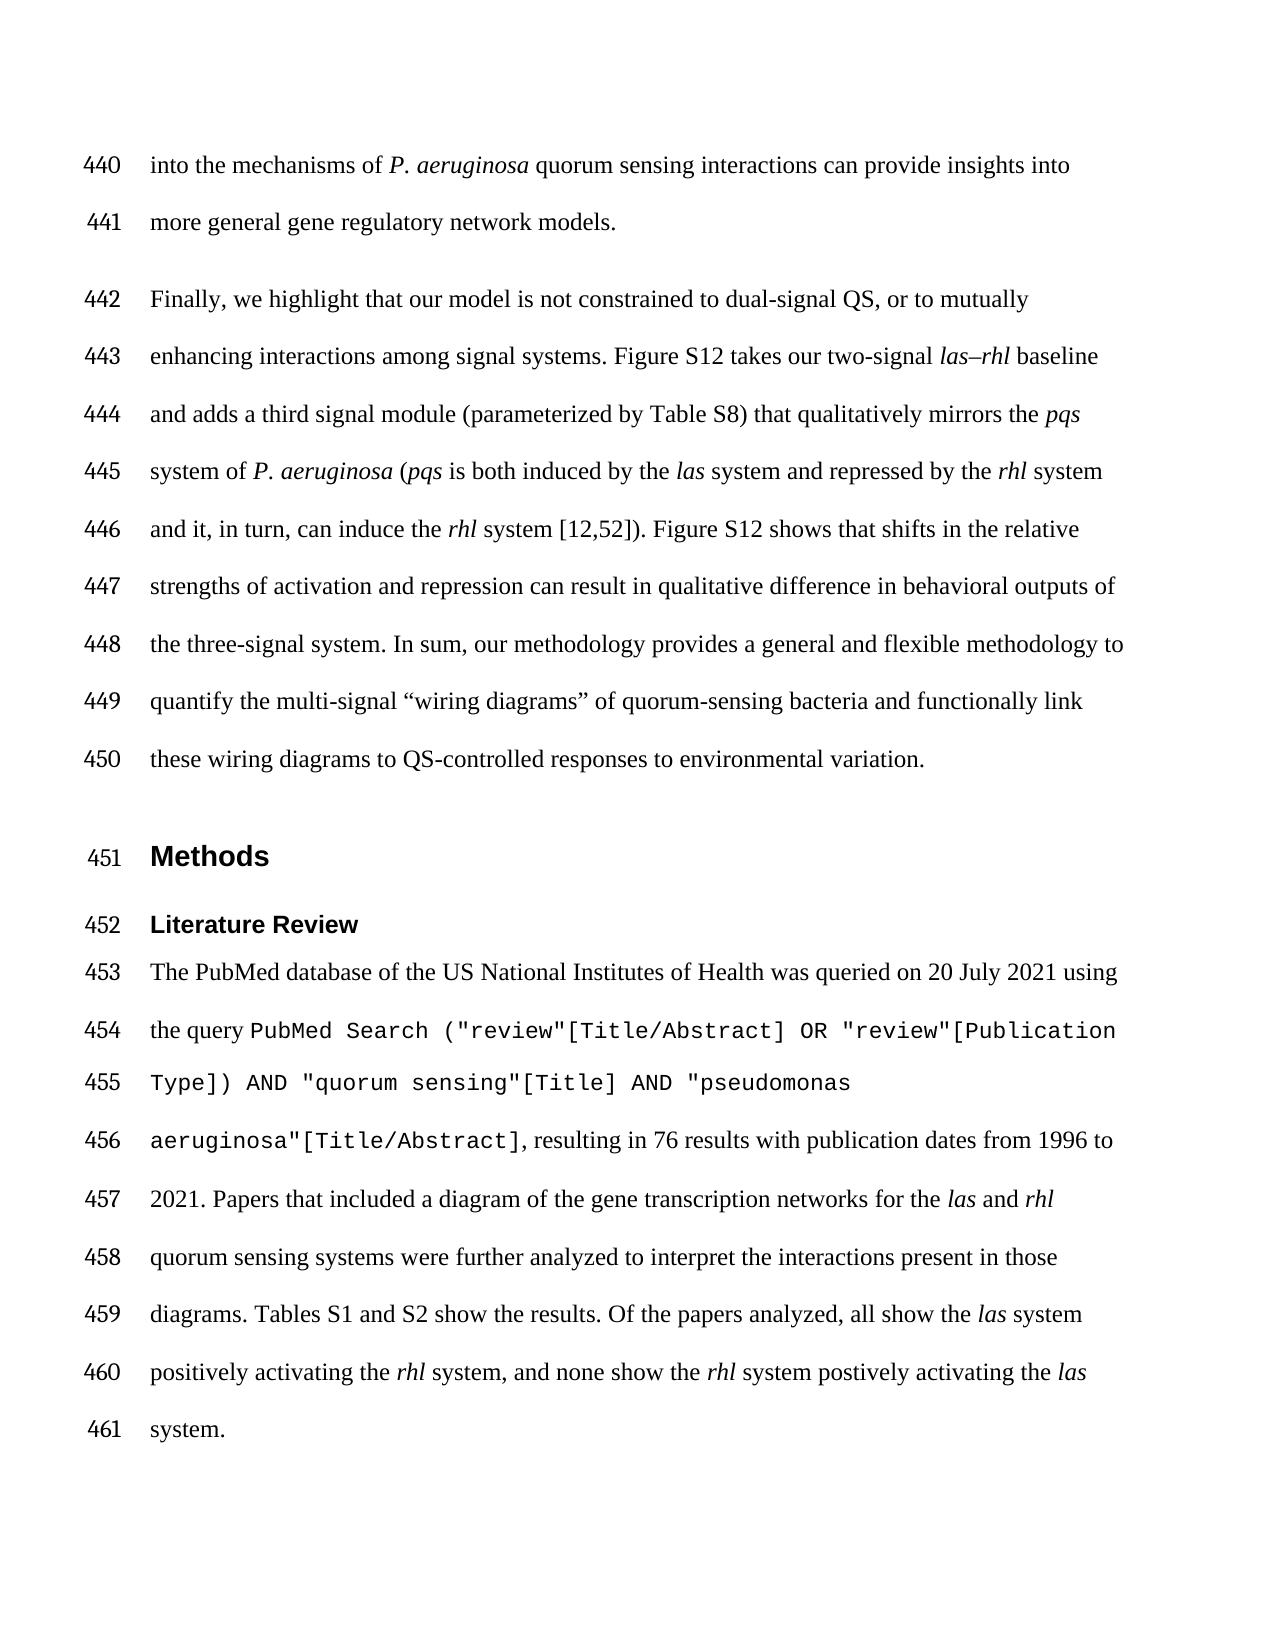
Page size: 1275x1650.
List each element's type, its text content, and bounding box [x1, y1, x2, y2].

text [150, 150, 1125, 236]
text The PubMed database of the US National Institutes of Health was queried on 20 July 2021 using the query PubMed Search ("review"[Title/Abstract] OR "review"[Publication Type]) AND "quorum sensing"[Title] AND "pseudomonas aeruginosa"[Title/Abstract], resulting in 76 results with publication dates from 1996 to 2021. Papers that included a diagram of the gene transcription networks for the las and rhl quorum sensing systems were further analyzed to interpret the interactions present in those diagrams. Tables S1 and S2 show the results. Of the papers analyzed, all show the las system positively activating the rhl system, and none show the rhl system postively activating the las system. [150, 957, 1125, 1443]
subtitle Literature Review [150, 910, 1125, 938]
subtitle Methods [150, 839, 1125, 872]
text Finally, we highlight that our model is not constrained to dual-signal QS, or to mutually enhancing interactions among signal systems. Figure S12 takes our two-signal las–rhl baseline and adds a third signal module (parameterized by Table S8) that qualitatively mirrors the pqs system of P. aeruginosa (pqs is both induced by the las system and repressed by the rhl system and it, in turn, can induce the rhl system [12,52]). Figure S12 shows that shifts in the relative strengths of activation and repression can result in qualitative difference in behavioral outputs of the three-signal system. In sum, our methodology provides a general and flexible methodology to quantify the multi-signal “wiring diagrams” of quorum-sensing bacteria and functionally link these wiring diagrams to QS-controlled responses to environmental variation. [150, 284, 1125, 772]
